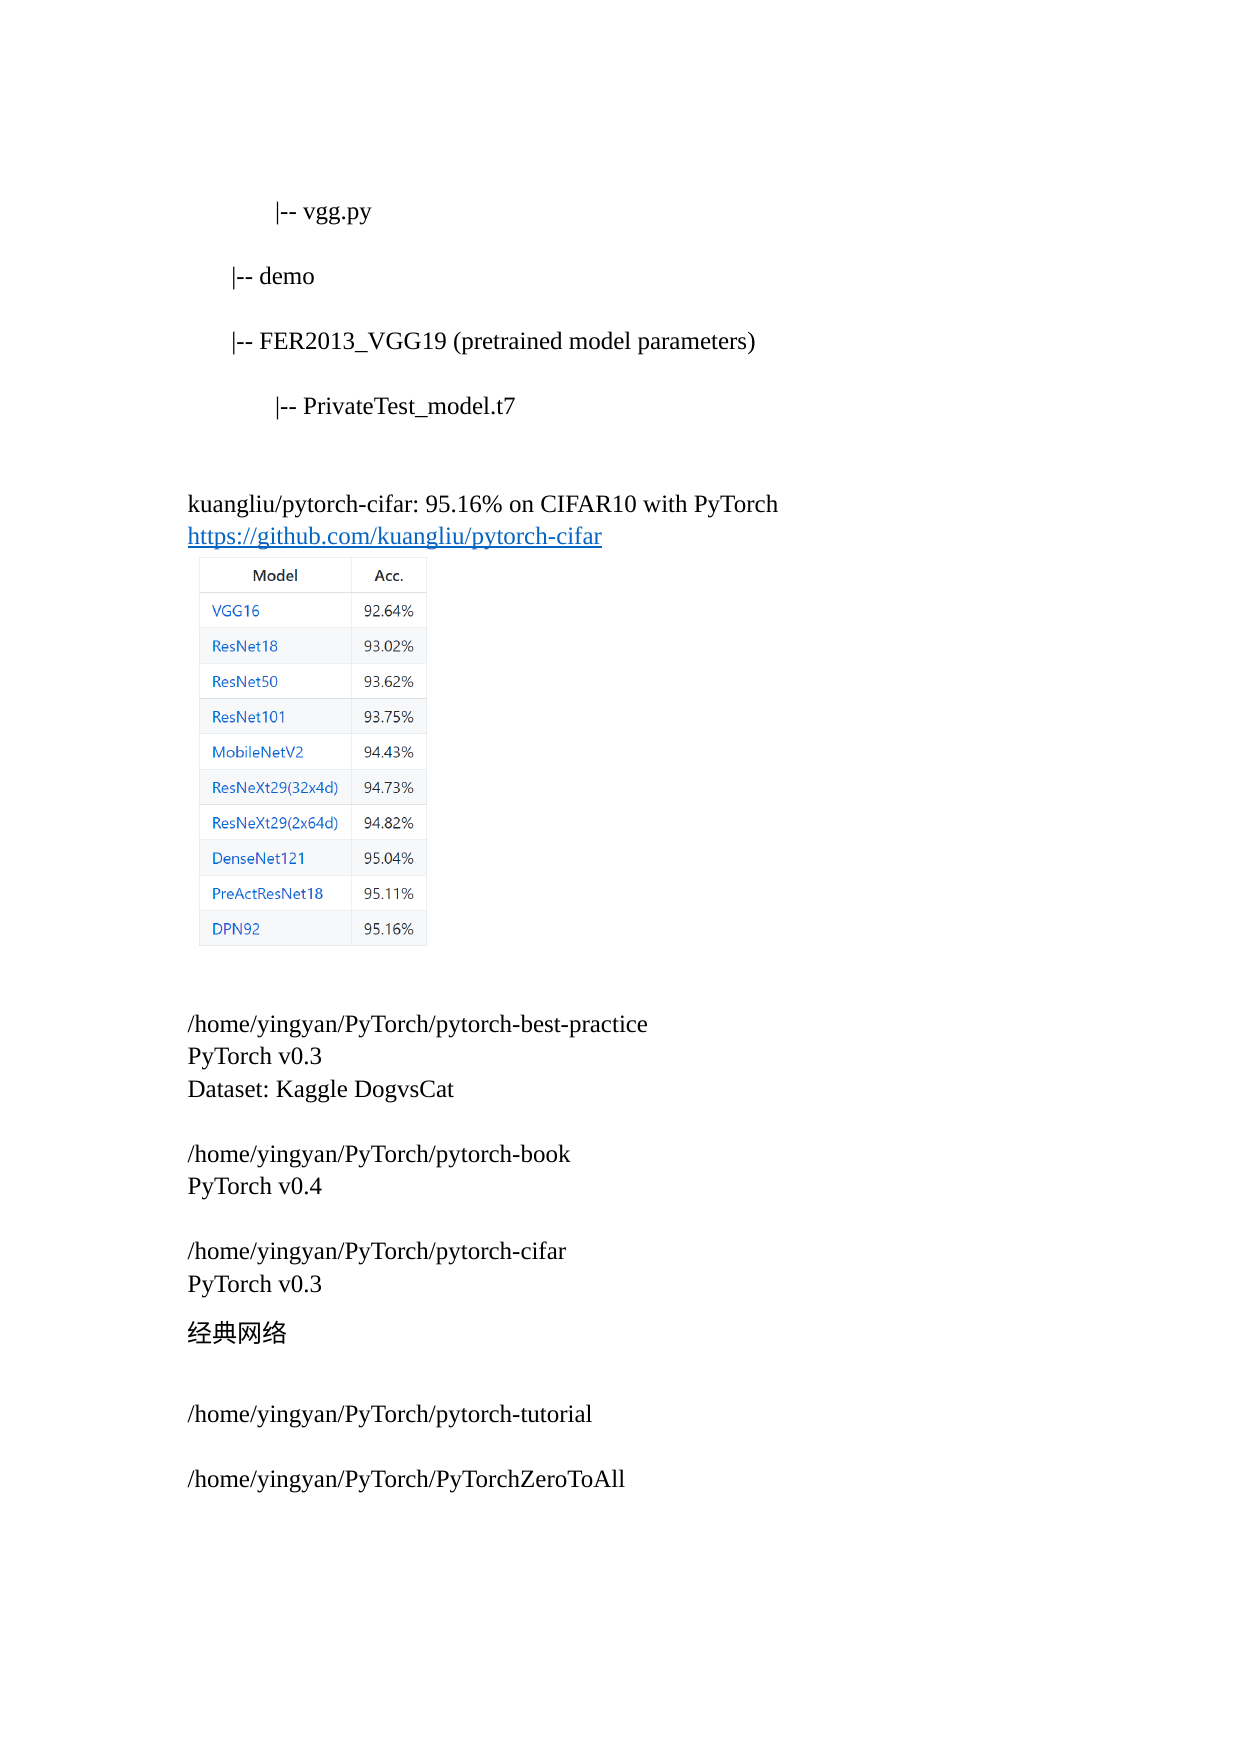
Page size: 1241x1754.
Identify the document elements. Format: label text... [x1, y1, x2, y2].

text |-- PrivateTest_model.t7 [187, 389, 1053, 422]
text |-- vgg.py [187, 194, 1053, 227]
picture [187, 552, 446, 956]
text /home/yingyan/PyTorch/pytorch-best-practice [187, 1007, 1053, 1039]
text Dataset: Kaggle DogvsCat [187, 1072, 1053, 1104]
text |-- FER2013_VGG19 (pretrained model parameters) [187, 324, 1053, 357]
text 经典网络 [187, 1299, 1053, 1364]
text /home/yingyan/PyTorch/PyTorchZeroToAll [187, 1462, 1053, 1494]
text /home/yingyan/PyTorch/pytorch-book [187, 1137, 1053, 1169]
text PyTorch v0.4 [187, 1169, 1053, 1202]
text PyTorch v0.3 [187, 1267, 1053, 1299]
text |-- demo [187, 259, 1053, 292]
text PyTorch v0.3 [187, 1039, 1053, 1072]
text kuangliu/pytorch-cifar: 95.16% on CIFAR10 with PyTorch [187, 487, 1053, 519]
text /home/yingyan/PyTorch/pytorch-tutorial [187, 1397, 1053, 1429]
text /home/yingyan/PyTorch/pytorch-cifar [187, 1234, 1053, 1267]
